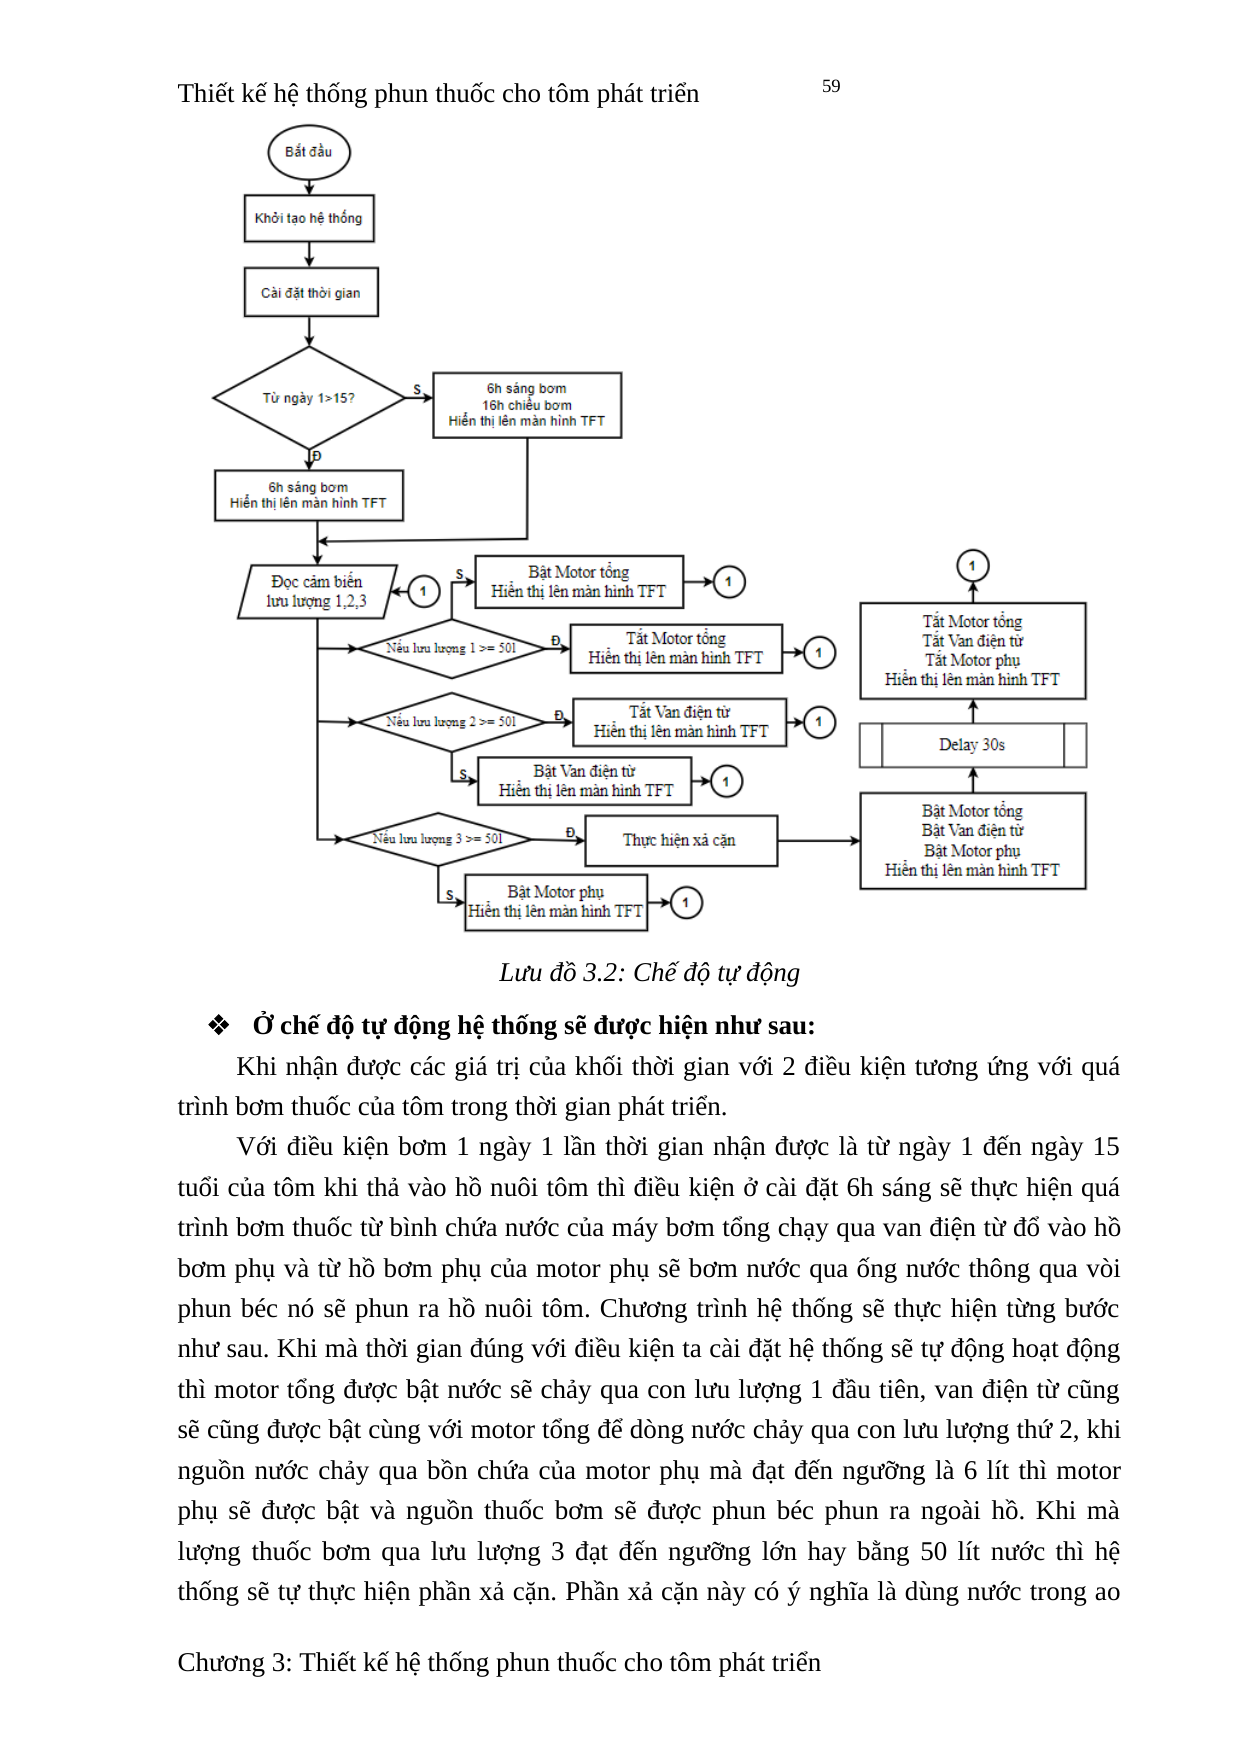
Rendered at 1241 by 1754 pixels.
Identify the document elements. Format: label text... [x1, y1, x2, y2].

list Ở chế độ tự động hệ thống sẽ được hiện như sau: [206, 1009, 1122, 1040]
picture [206, 118, 1094, 935]
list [177, 1130, 1122, 1606]
list Khi nhận được các giá trị của khối thời gian với 2 điều kiện tương ứng với quá trình bơm thuốc của tôm trong thời gian phát triển. [177, 1049, 1122, 1121]
text Lưu đồ 3.2: Chế độ tự động [177, 956, 1122, 987]
